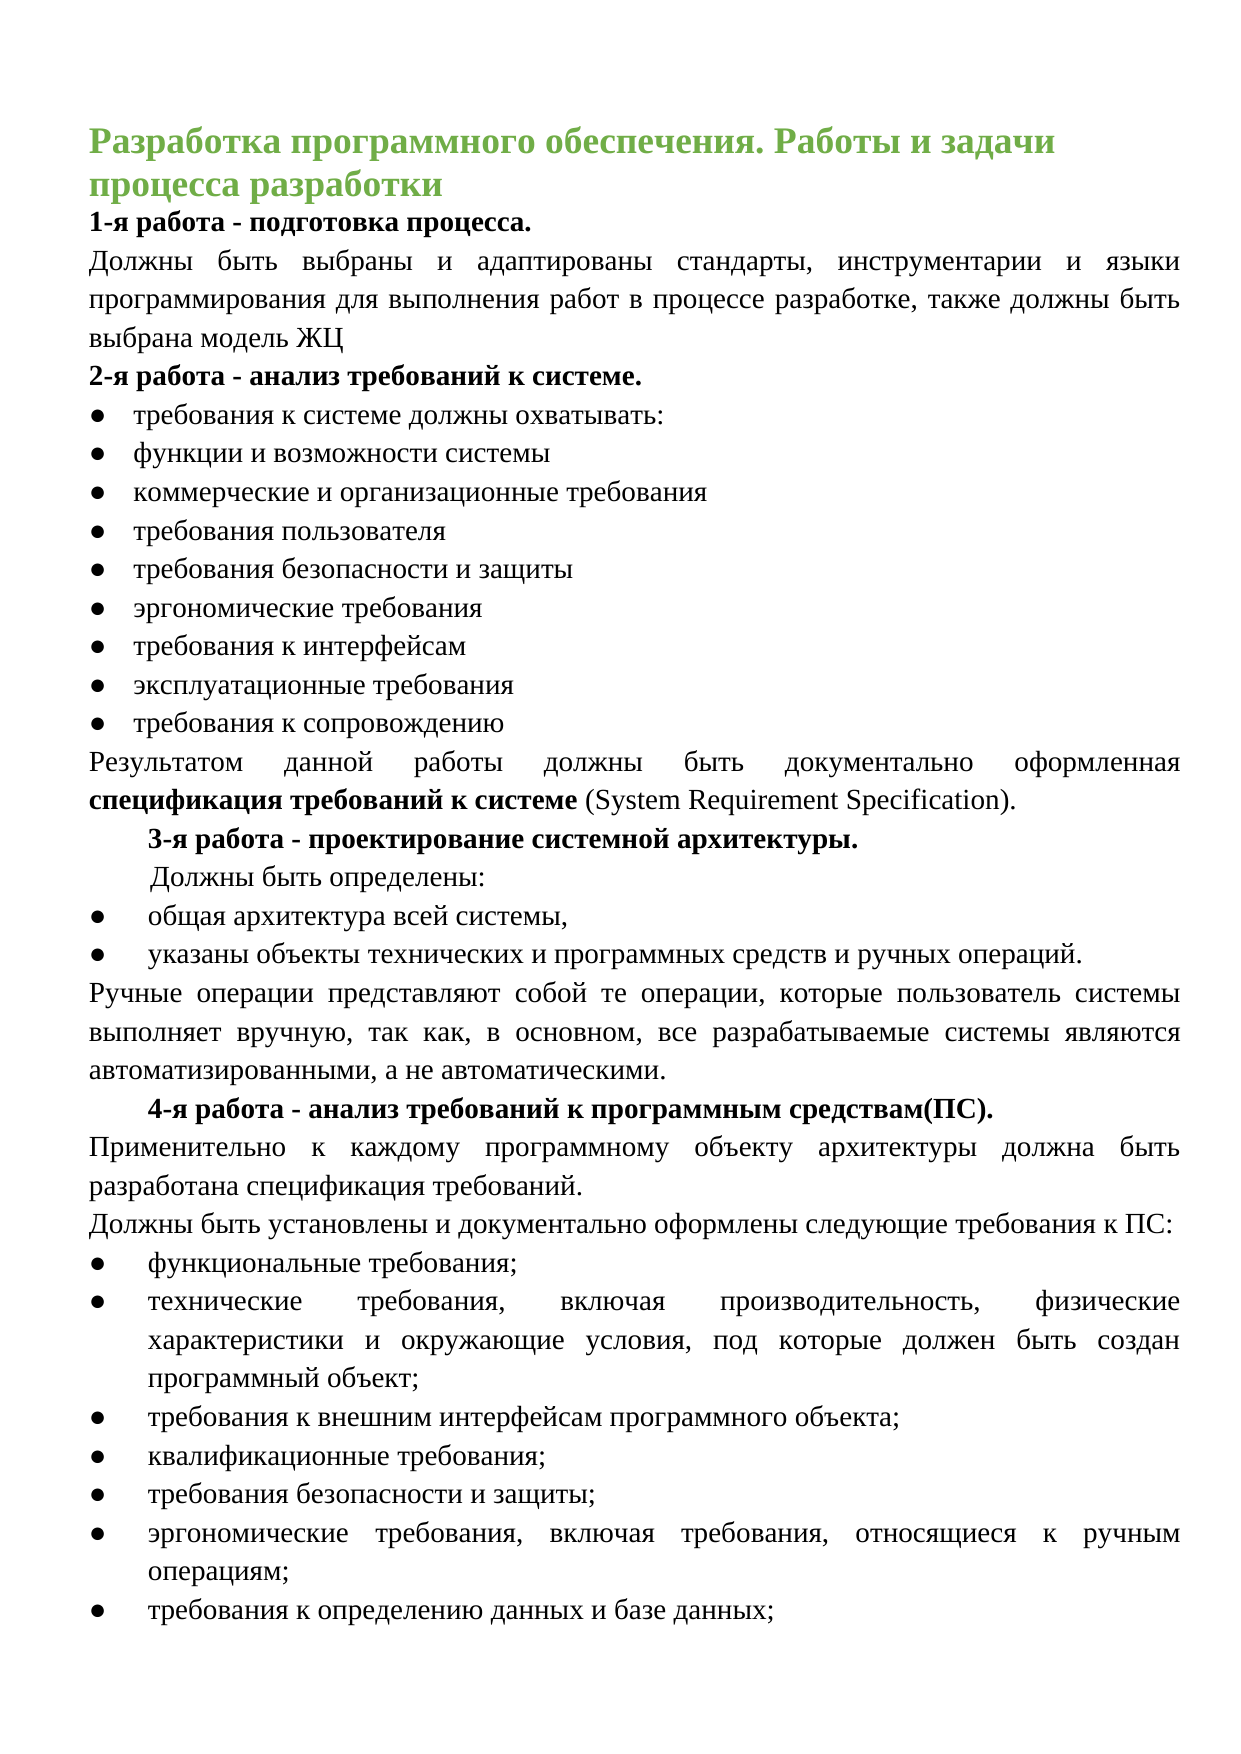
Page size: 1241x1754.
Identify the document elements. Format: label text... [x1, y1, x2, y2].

text Ручные операции представляют собой те операции, которые пользователь системы выполняет вручную, так как, в основном, все разрабатываемые системы являются автоматизированными, а не автоматическими. [89, 975, 1181, 1086]
list эргономические требования [89, 590, 1181, 623]
list эксплуатационные требования [89, 667, 1181, 700]
list требования к определению данных и базе данных; [89, 1592, 1181, 1625]
list общая архитектура всей системы, [89, 898, 1181, 932]
list эргономические требования, включая требования, относящиеся к ручным операциям; [89, 1515, 1181, 1587]
text 1-я работа - подготовка процесса. [89, 204, 1181, 238]
text 4-я работа - анализ требований к программным средствам(ПС). [89, 1091, 1181, 1124]
text 2-я работа - анализ требований к системе. [89, 358, 1181, 392]
text Должны быть выбраны и адаптированы стандарты, инструментарии и языки программирования для выполнения работ в процессе разработке, также должны быть выбрана модель ЖЦ [89, 243, 1181, 353]
list требования пользователя [89, 513, 1181, 546]
list указаны объекты технических и программных средств и ручных операций. [89, 937, 1181, 970]
list коммерческие и организационные требования [89, 474, 1181, 508]
list функциональные требования; [89, 1245, 1181, 1278]
list требования к внешним интерфейсам программного объекта; [89, 1399, 1181, 1433]
text 3-я работа - проектирование системной архитектуры. [89, 821, 1181, 854]
text Результатом данной работы должны быть документально оформленная спецификация требований к системе (System Requirement Specification). [89, 744, 1181, 816]
list требования к интерфейсам [89, 628, 1181, 662]
text Должны быть определены: [89, 859, 1181, 893]
text Разработка программного обеспечения. Работы и задачи процесса разработки [89, 118, 1181, 204]
list требования безопасности и защиты [89, 551, 1181, 585]
list квалификационные требования; [89, 1438, 1181, 1471]
list требования к сопровождению [89, 705, 1181, 739]
list требования безопасности и защиты; [89, 1476, 1181, 1510]
list функции и возможности системы [89, 436, 1181, 469]
text Должны быть установлены и документально оформлены следующие требования к ПС: [89, 1206, 1181, 1240]
list технические требования, включая производительность, физические характеристики и окружающие условия, под которые должен быть создан программный объект; [89, 1283, 1181, 1394]
text Применительно к каждому программному объекту архитектуры должна быть разработана спецификация требований. [89, 1129, 1181, 1201]
list требования к системе должны охватывать: [89, 397, 1181, 431]
